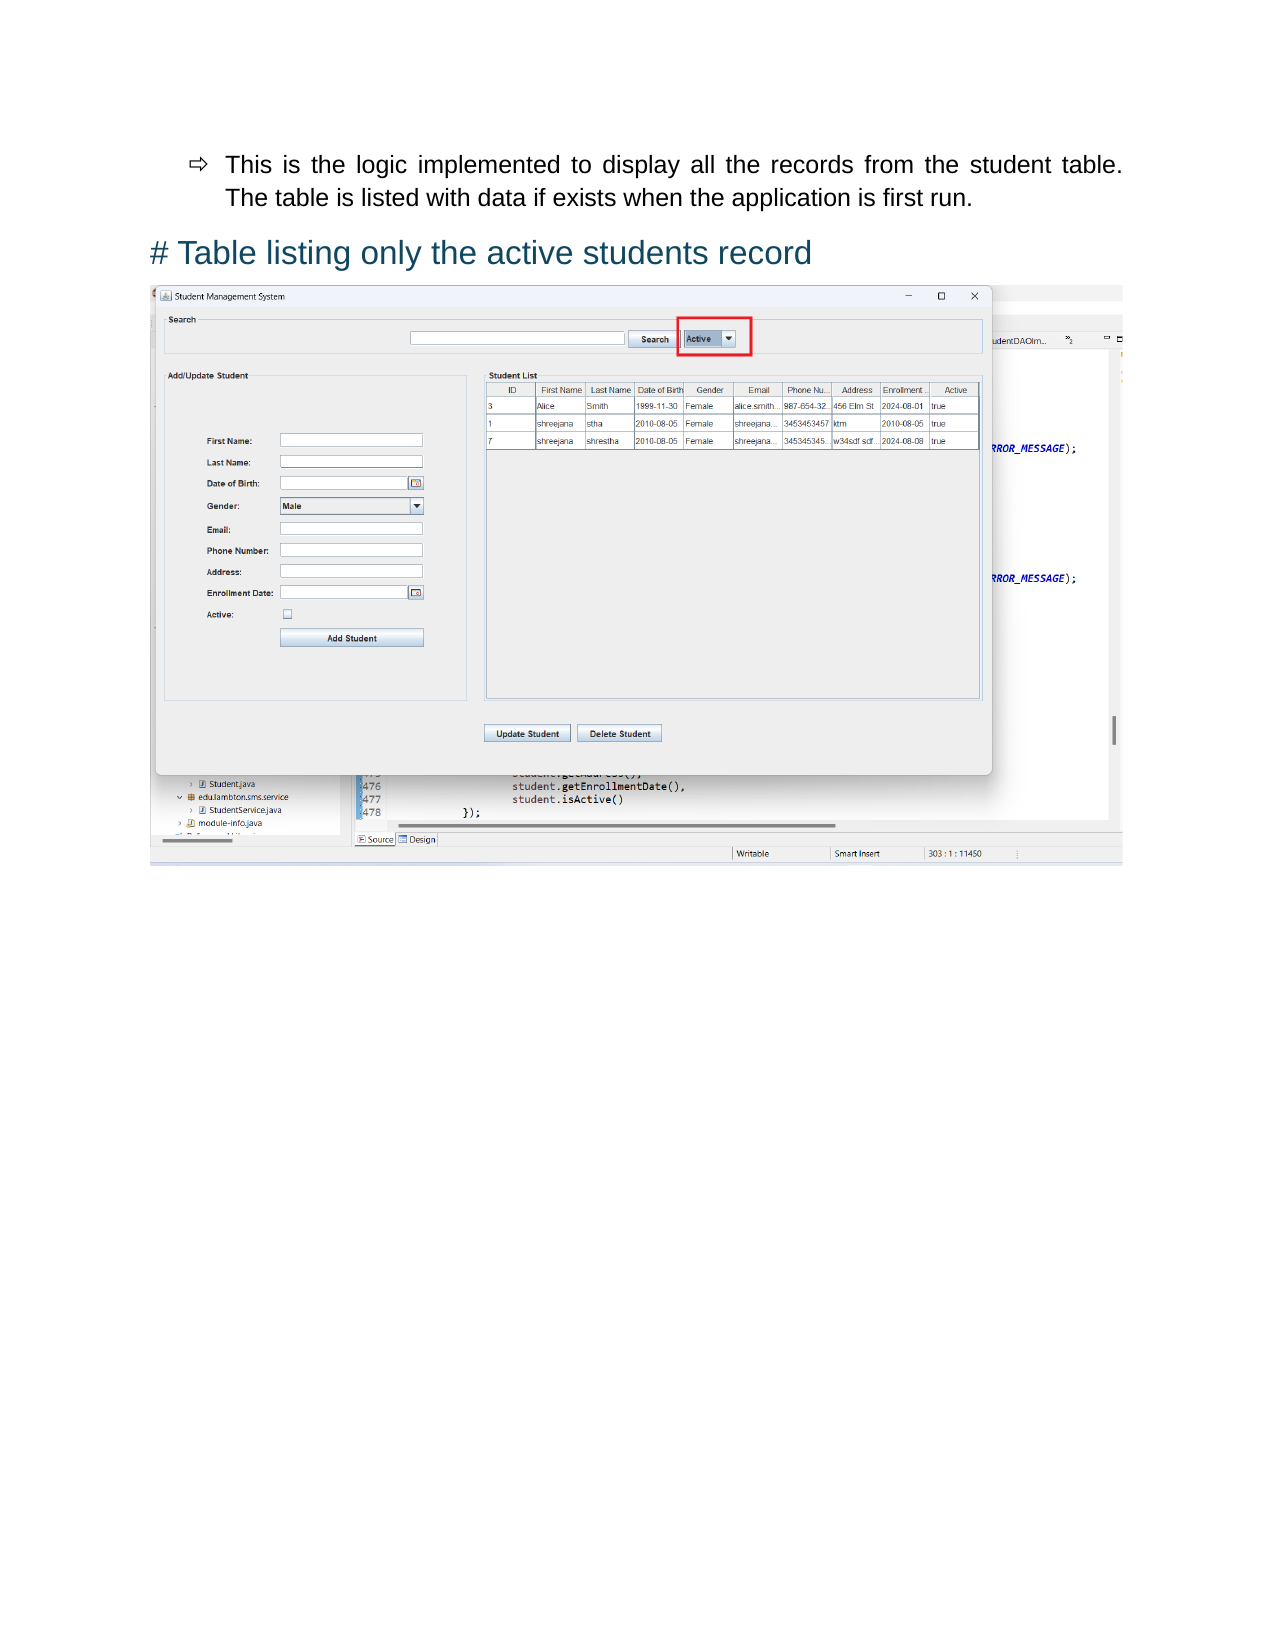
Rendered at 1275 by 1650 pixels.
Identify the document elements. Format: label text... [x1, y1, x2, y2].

list This is the logic implemented to display all the records from the student table. The table is listed with data if exists when the application is first run. [187, 150, 1125, 212]
picture [150, 285, 1123, 866]
subtitle # Table listing only the active students record [150, 233, 1125, 271]
